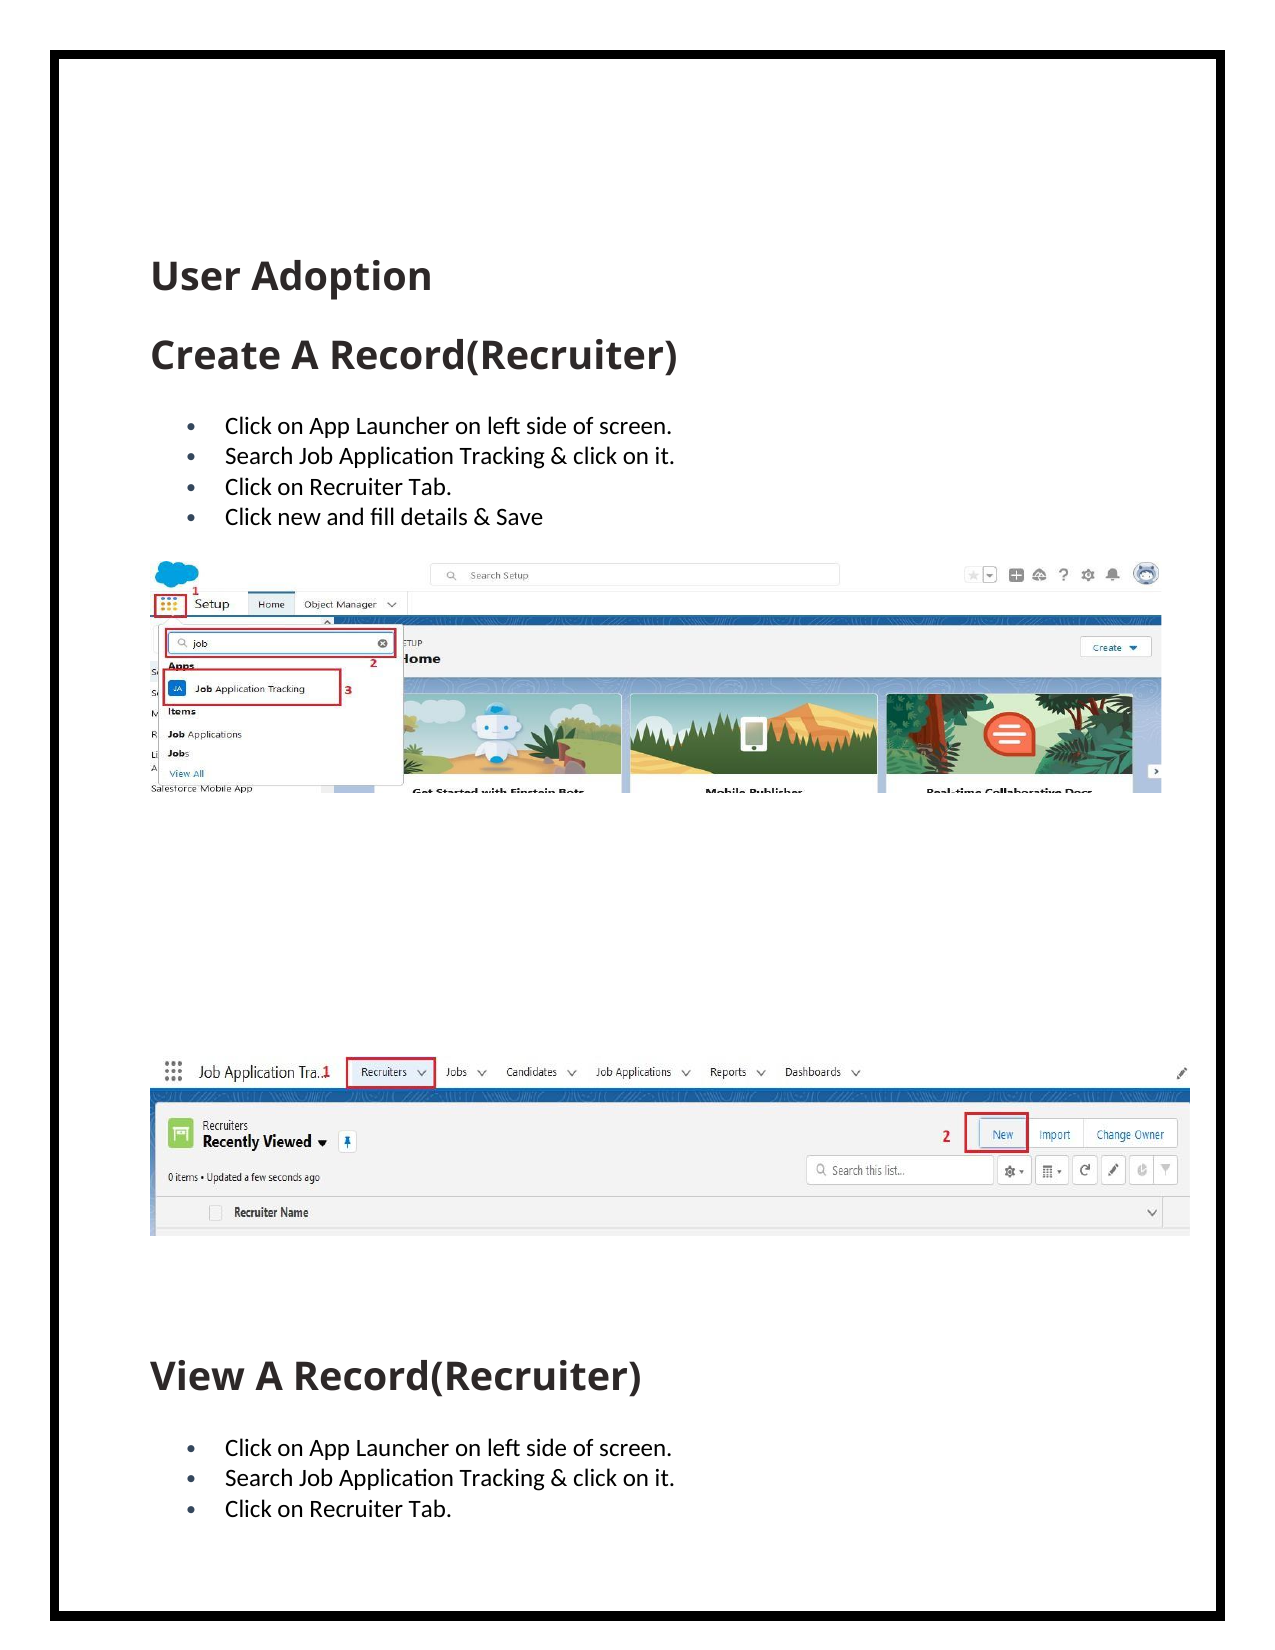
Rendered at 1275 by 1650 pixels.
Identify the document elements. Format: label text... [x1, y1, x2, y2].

picture [150, 561, 1162, 793]
picture [150, 1056, 1190, 1236]
list Click on Recruiter Tab. [187, 471, 1196, 501]
list Click on Recruiter Tab. [187, 1493, 1196, 1523]
subtitle User Adoption [150, 242, 1196, 302]
text Create A Record(Recruiter) [150, 327, 1196, 381]
list Search Job Application Tracking & click on it. [187, 440, 1196, 471]
list Click new and fill details & Save [187, 501, 1196, 532]
list Click on App Launcher on left side of screen. [187, 410, 1196, 440]
list Click on App Launcher on left side of screen. [187, 1432, 1196, 1462]
list Search Job Application Tracking & click on it. [187, 1462, 1196, 1493]
text View A Record(Recruiter) [150, 1348, 1196, 1402]
